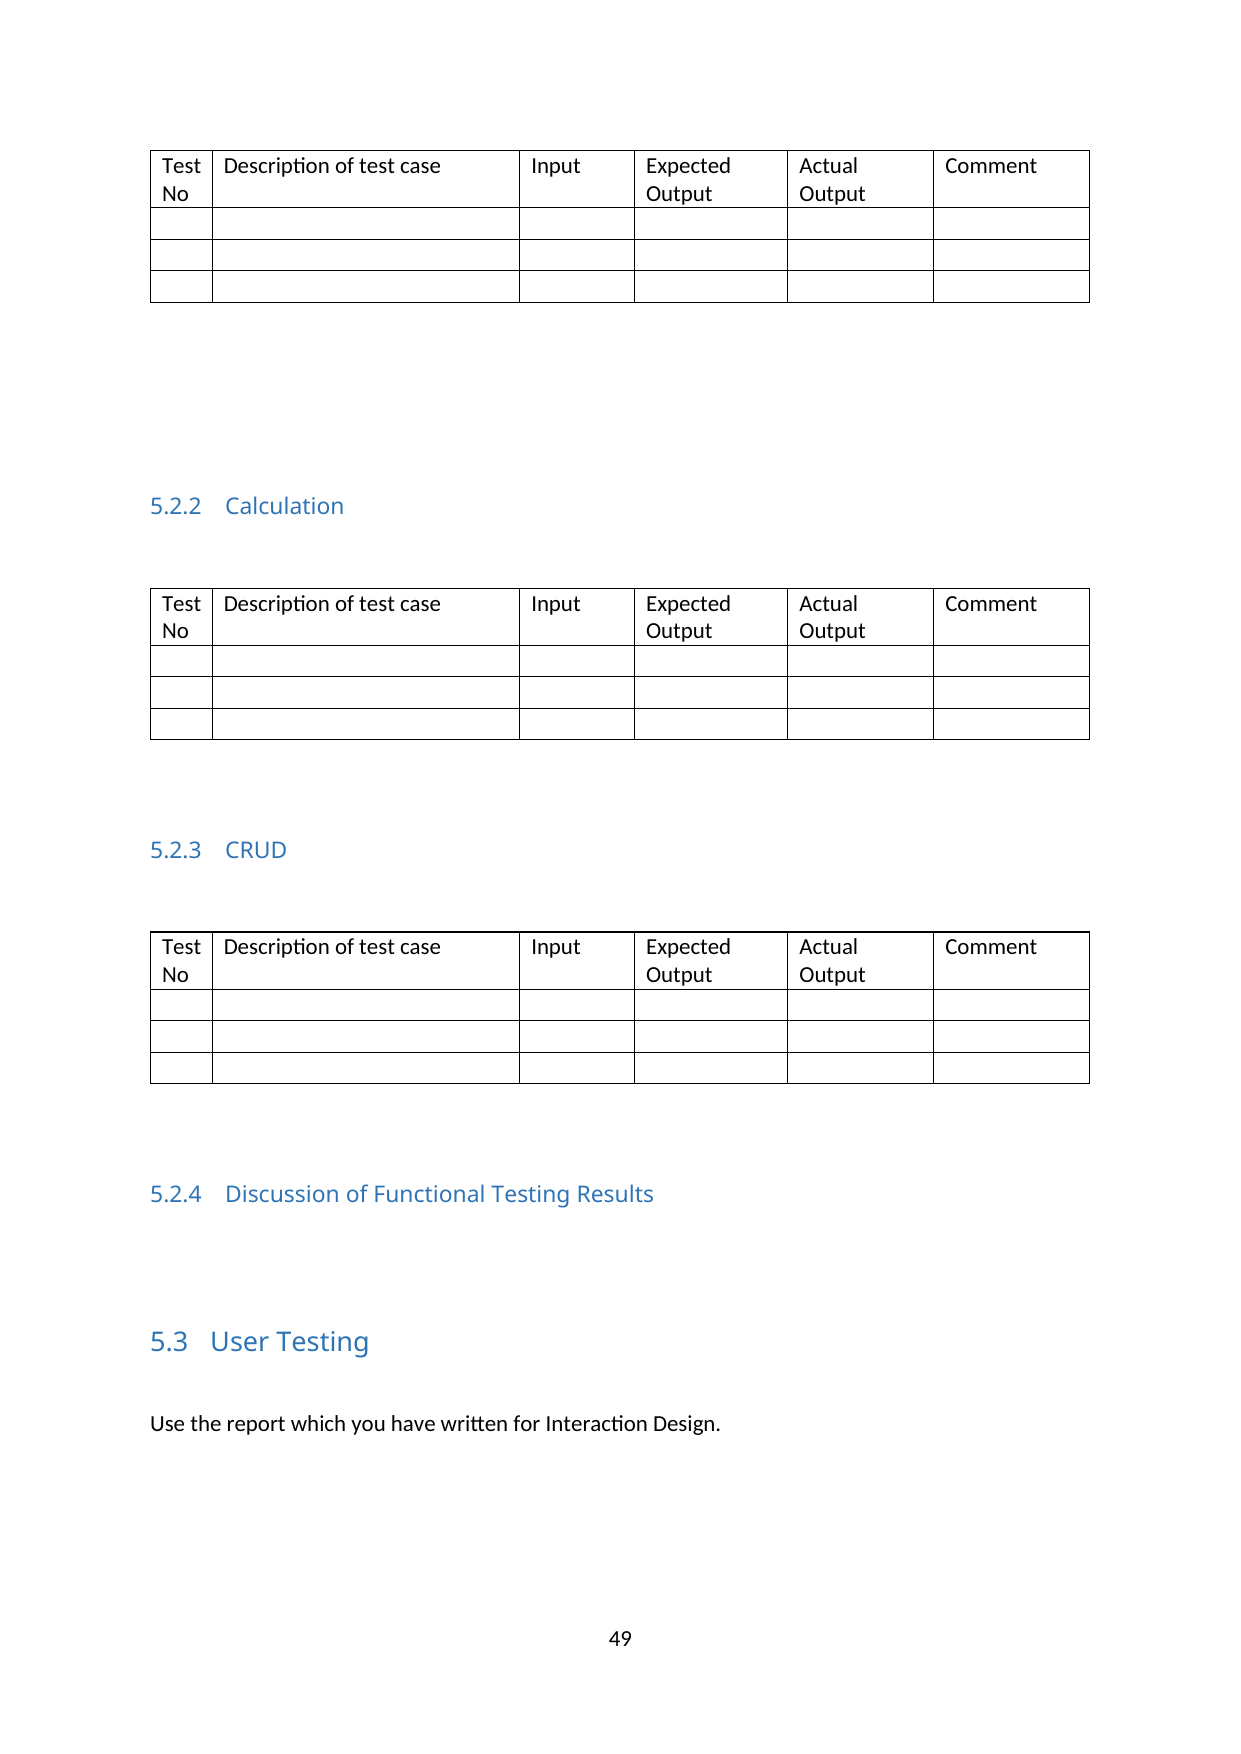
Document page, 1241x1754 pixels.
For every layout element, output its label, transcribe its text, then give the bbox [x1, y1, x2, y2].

table_cell [934, 709, 1089, 739]
subtitle User Testing [150, 1322, 1090, 1359]
table_cell [213, 208, 519, 239]
table_header Input [520, 589, 634, 645]
text Use the report which you have written for Interaction Design. [150, 1409, 1090, 1437]
table_cell [213, 1021, 519, 1052]
table_cell [520, 709, 634, 739]
table_cell [788, 990, 933, 1020]
table_header Input [520, 933, 634, 988]
table_cell [520, 646, 634, 676]
table_cell [635, 990, 787, 1020]
table_header Comment [934, 933, 1089, 988]
table_header Expected Output [635, 589, 787, 645]
table_cell [213, 271, 519, 302]
table_header Expected Output [635, 933, 787, 988]
table_header Test No [151, 151, 212, 207]
table_cell [213, 240, 519, 270]
table_cell [934, 1021, 1089, 1052]
table_cell [788, 677, 933, 708]
table_header Actual Output [788, 933, 933, 988]
table_header Actual Output [788, 151, 933, 207]
table_header Test No [151, 933, 212, 988]
table_cell [520, 208, 634, 239]
table_cell [788, 271, 933, 302]
table_cell [151, 240, 212, 270]
table_cell [788, 1053, 933, 1083]
table_cell [520, 990, 634, 1020]
table_cell [151, 271, 212, 302]
table_cell [788, 240, 933, 270]
table_cell [788, 709, 933, 739]
table_cell [934, 271, 1089, 302]
table_cell [788, 208, 933, 239]
table_header Test No [151, 589, 212, 645]
table_cell [151, 677, 212, 708]
table_cell [213, 1053, 519, 1083]
table_cell [934, 1053, 1089, 1083]
table_header Input [520, 151, 634, 207]
table_cell [635, 709, 787, 739]
table_cell [635, 271, 787, 302]
table_cell [635, 208, 787, 239]
table_header Comment [934, 151, 1089, 207]
table_cell [520, 1053, 634, 1083]
table_cell [151, 709, 212, 739]
table_cell [934, 990, 1089, 1020]
table_cell [635, 677, 787, 708]
table_header Expected Output [635, 151, 787, 207]
table_cell [520, 271, 634, 302]
table_cell [520, 240, 634, 270]
table_cell [213, 709, 519, 739]
table_cell [635, 1053, 787, 1083]
table_cell [934, 646, 1089, 676]
table_cell [151, 1053, 212, 1083]
table_cell [520, 1021, 634, 1052]
table_cell [934, 208, 1089, 239]
table_cell [788, 646, 933, 676]
table_header Description of test case [213, 589, 519, 645]
table_header Comment [934, 589, 1089, 645]
table_cell [934, 240, 1089, 270]
table_cell [635, 240, 787, 270]
table_cell [788, 1021, 933, 1052]
table_cell [151, 990, 212, 1020]
table_cell [213, 646, 519, 676]
table_cell [635, 1021, 787, 1052]
table_cell [151, 1021, 212, 1052]
subtitle Calculation [150, 490, 1090, 522]
table_cell [151, 646, 212, 676]
table_cell [635, 646, 787, 676]
table_cell [520, 677, 634, 708]
subtitle CRUD [150, 834, 1090, 865]
table_cell [934, 677, 1089, 708]
table_header Description of test case [213, 933, 519, 988]
table_header Actual Output [788, 589, 933, 645]
table_cell [151, 208, 212, 239]
table_cell [213, 990, 519, 1020]
table_cell [213, 677, 519, 708]
table_header Description of test case [213, 151, 519, 207]
subtitle Discussion of Functional Testing Results [150, 1178, 1090, 1209]
